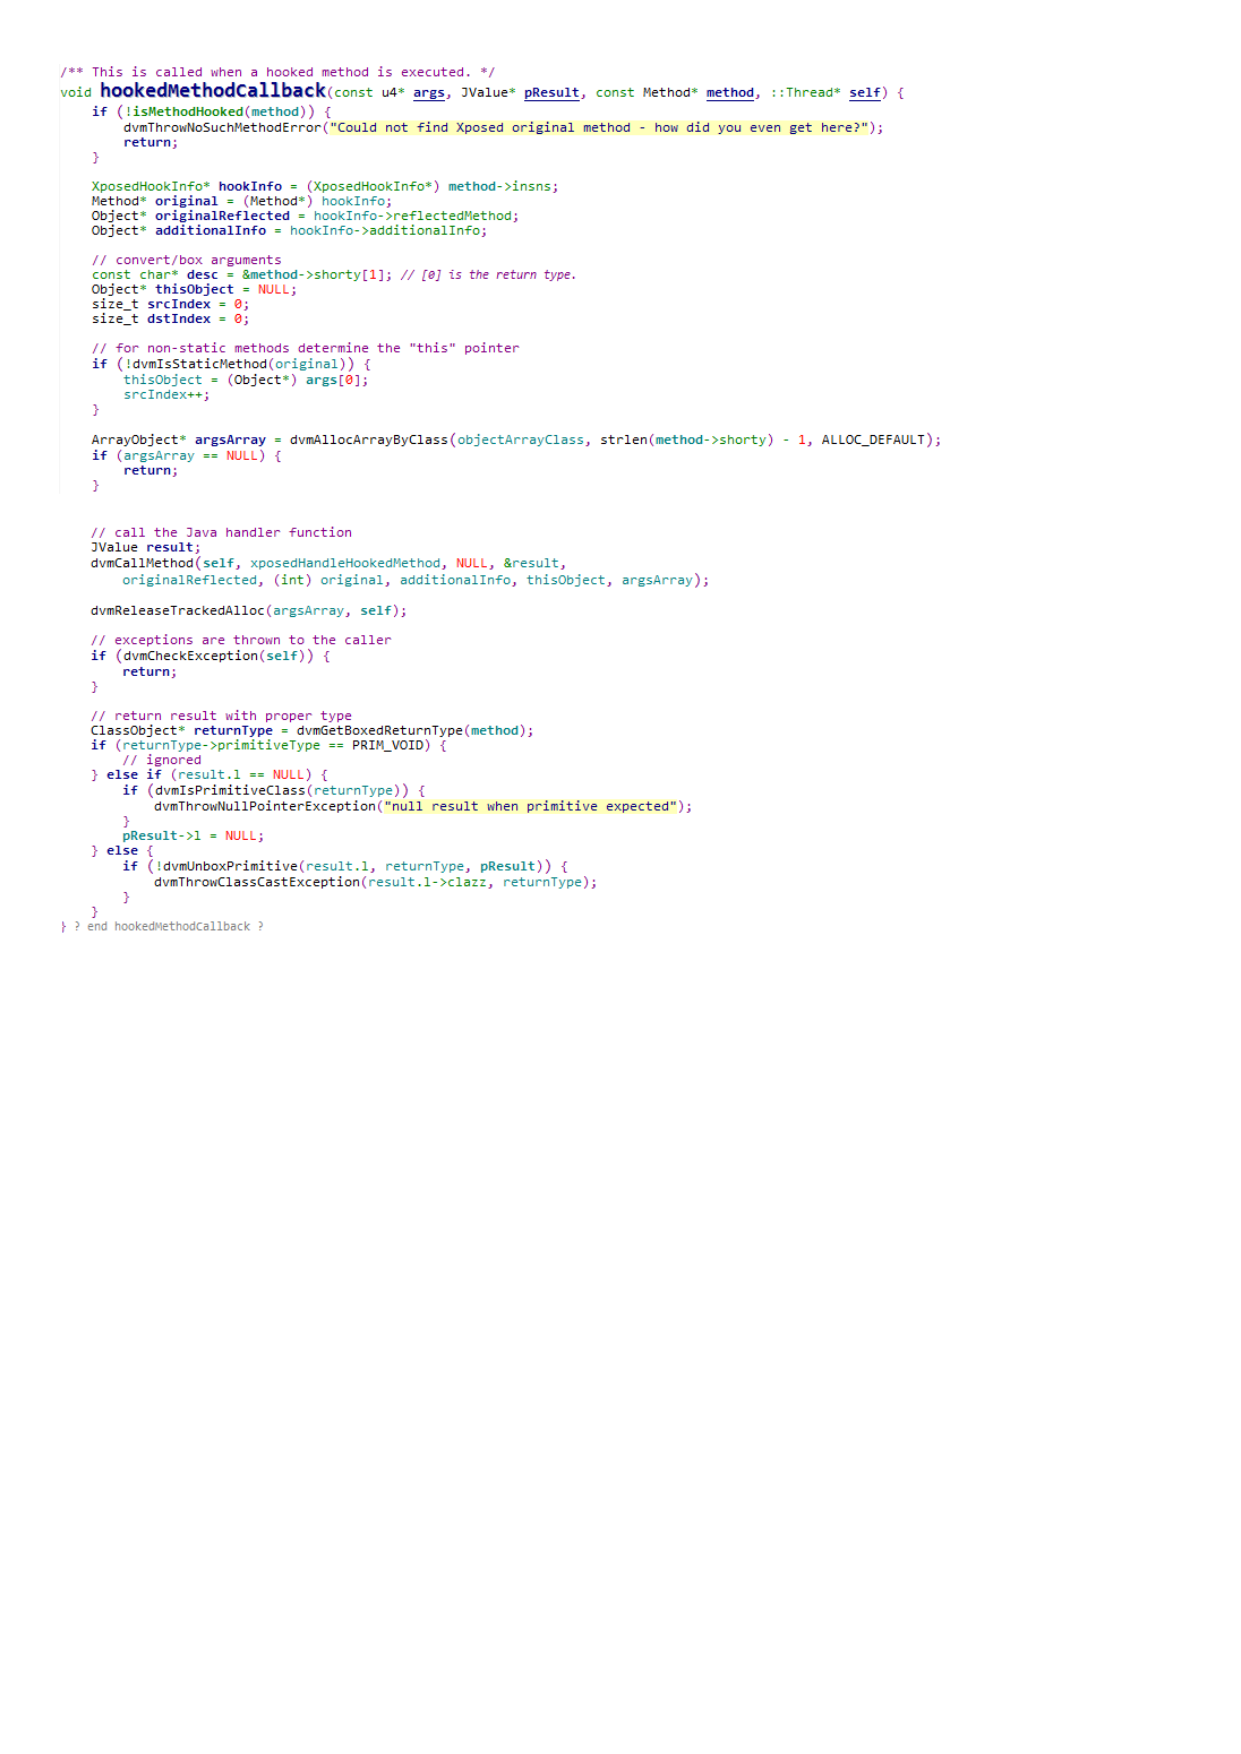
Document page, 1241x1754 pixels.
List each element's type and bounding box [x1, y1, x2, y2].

picture [59, 64, 967, 952]
